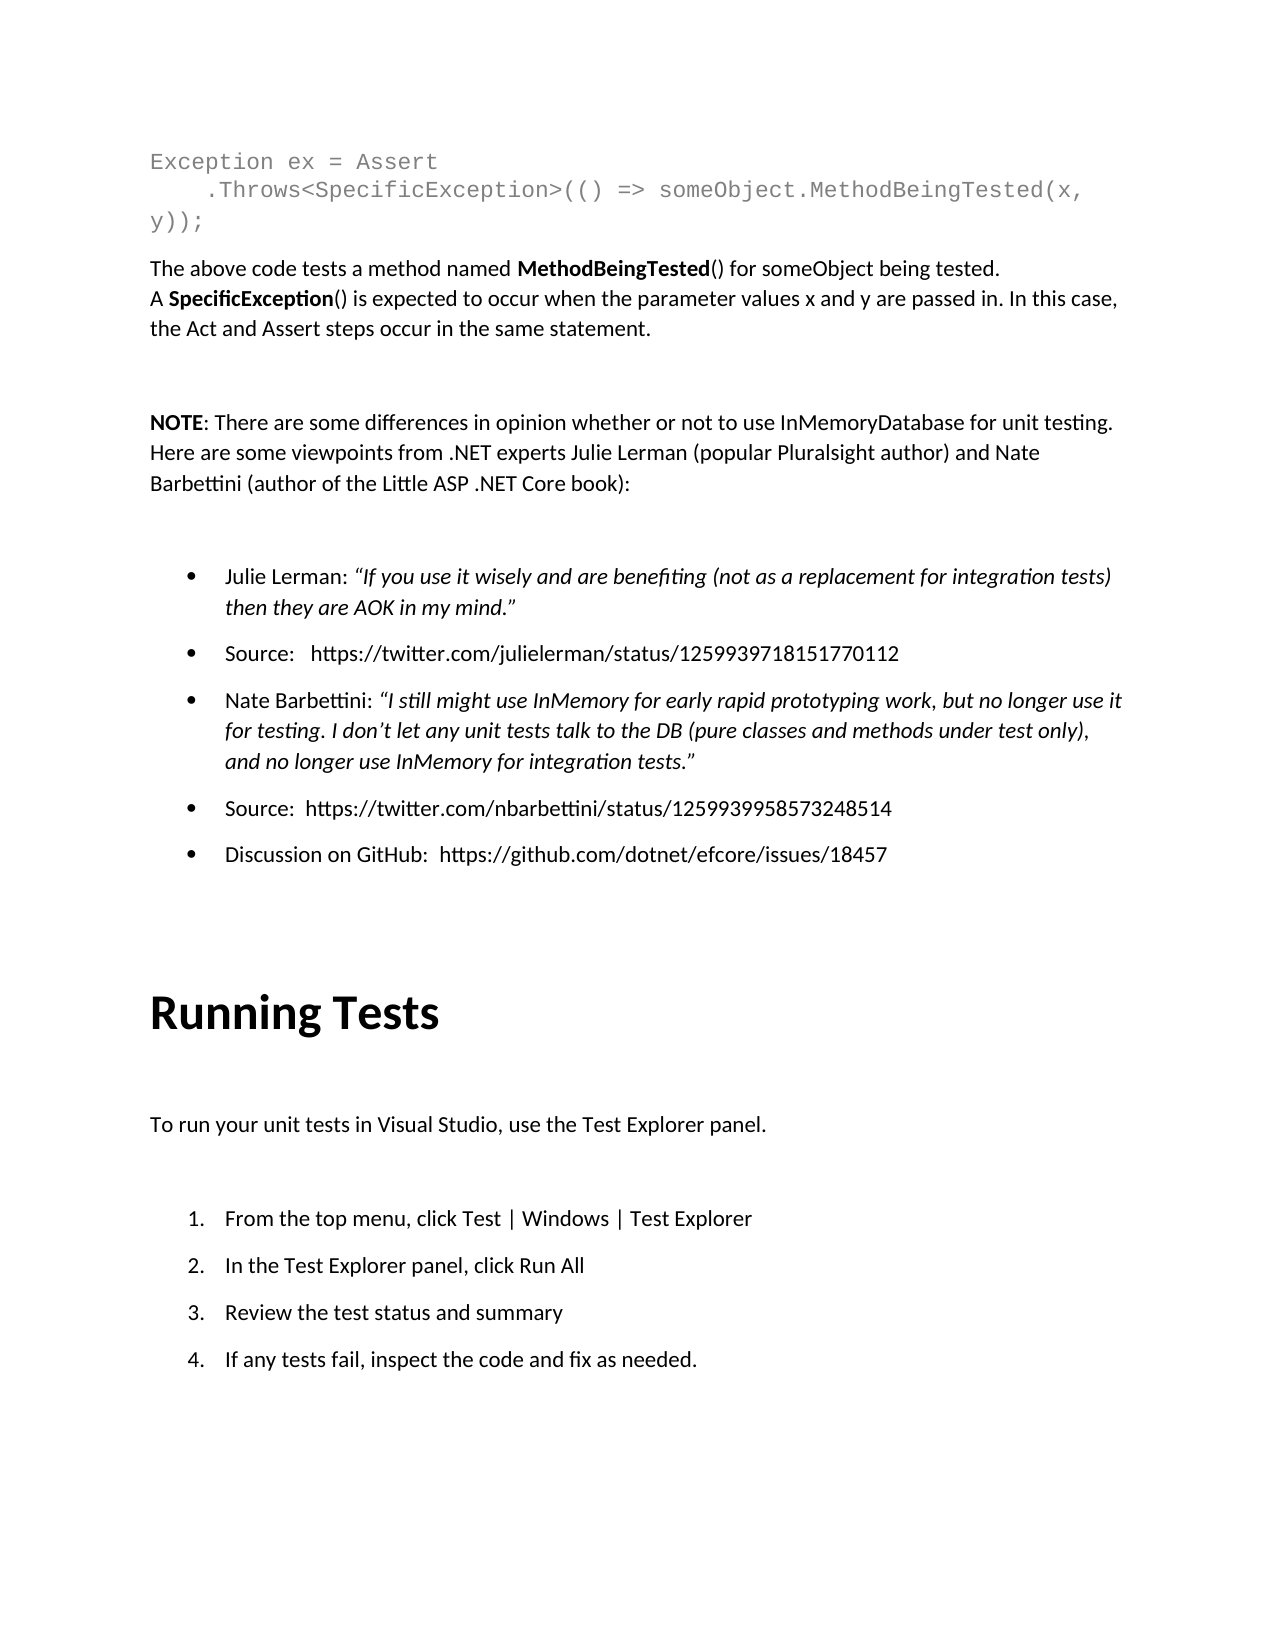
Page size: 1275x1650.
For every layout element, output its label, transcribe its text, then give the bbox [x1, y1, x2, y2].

list If any tests fail, inspect the code and fix as needed. [187, 1345, 1125, 1373]
text To run your unit tests in Visual Studio, use the Test Explorer panel. [150, 1111, 1125, 1139]
text Running Tests [150, 981, 1125, 1042]
text Exception ex = Assert .Throws<SpecificException>(() => someObject.MethodBeingTested(x, y)); [150, 150, 1125, 235]
text NOTE: There are some differences in opinion whether or not to use InMemoryDatabase for unit testing. Here are some viewpoints from .NET experts Julie Lerman (popular Pluralsight author) and Nate Barbettini (author of the Little ASP .NET Core book): [150, 408, 1125, 497]
list Source: https://twitter.com/nbarbettini/status/1259939958573248514 [187, 794, 1125, 822]
list Nate Barbettini: “I still might use InMemory for early rapid prototyping work, but no longer use it for testing. I don’t let any unit tests talk to the DB (pure classes and methods under test only), and no longer use InMemory for integration tests.” [187, 686, 1125, 775]
list Discussion on GitHub: https://github.com/dotnet/efcore/issues/18457 [187, 841, 1125, 869]
list In the Test Explorer panel, click Run All [187, 1251, 1125, 1279]
list From the top menu, click Test | Windows | Test Explorer [187, 1204, 1125, 1232]
text The above code tests a method named MethodBeingTested() for someObject being tested. A SpecificException() is expected to occur when the parameter values x and y are passed in. In this case, the Act and Assert steps occur in the same statement. [150, 254, 1125, 343]
list Source: https://twitter.com/julielerman/status/1259939718151770112 [187, 639, 1125, 668]
list Review the test status and summary [187, 1298, 1125, 1326]
list Julie Lerman: “If you use it wisely and are benefiting (not as a replacement for integration tests) then they are AOK in my mind.” [187, 562, 1125, 621]
